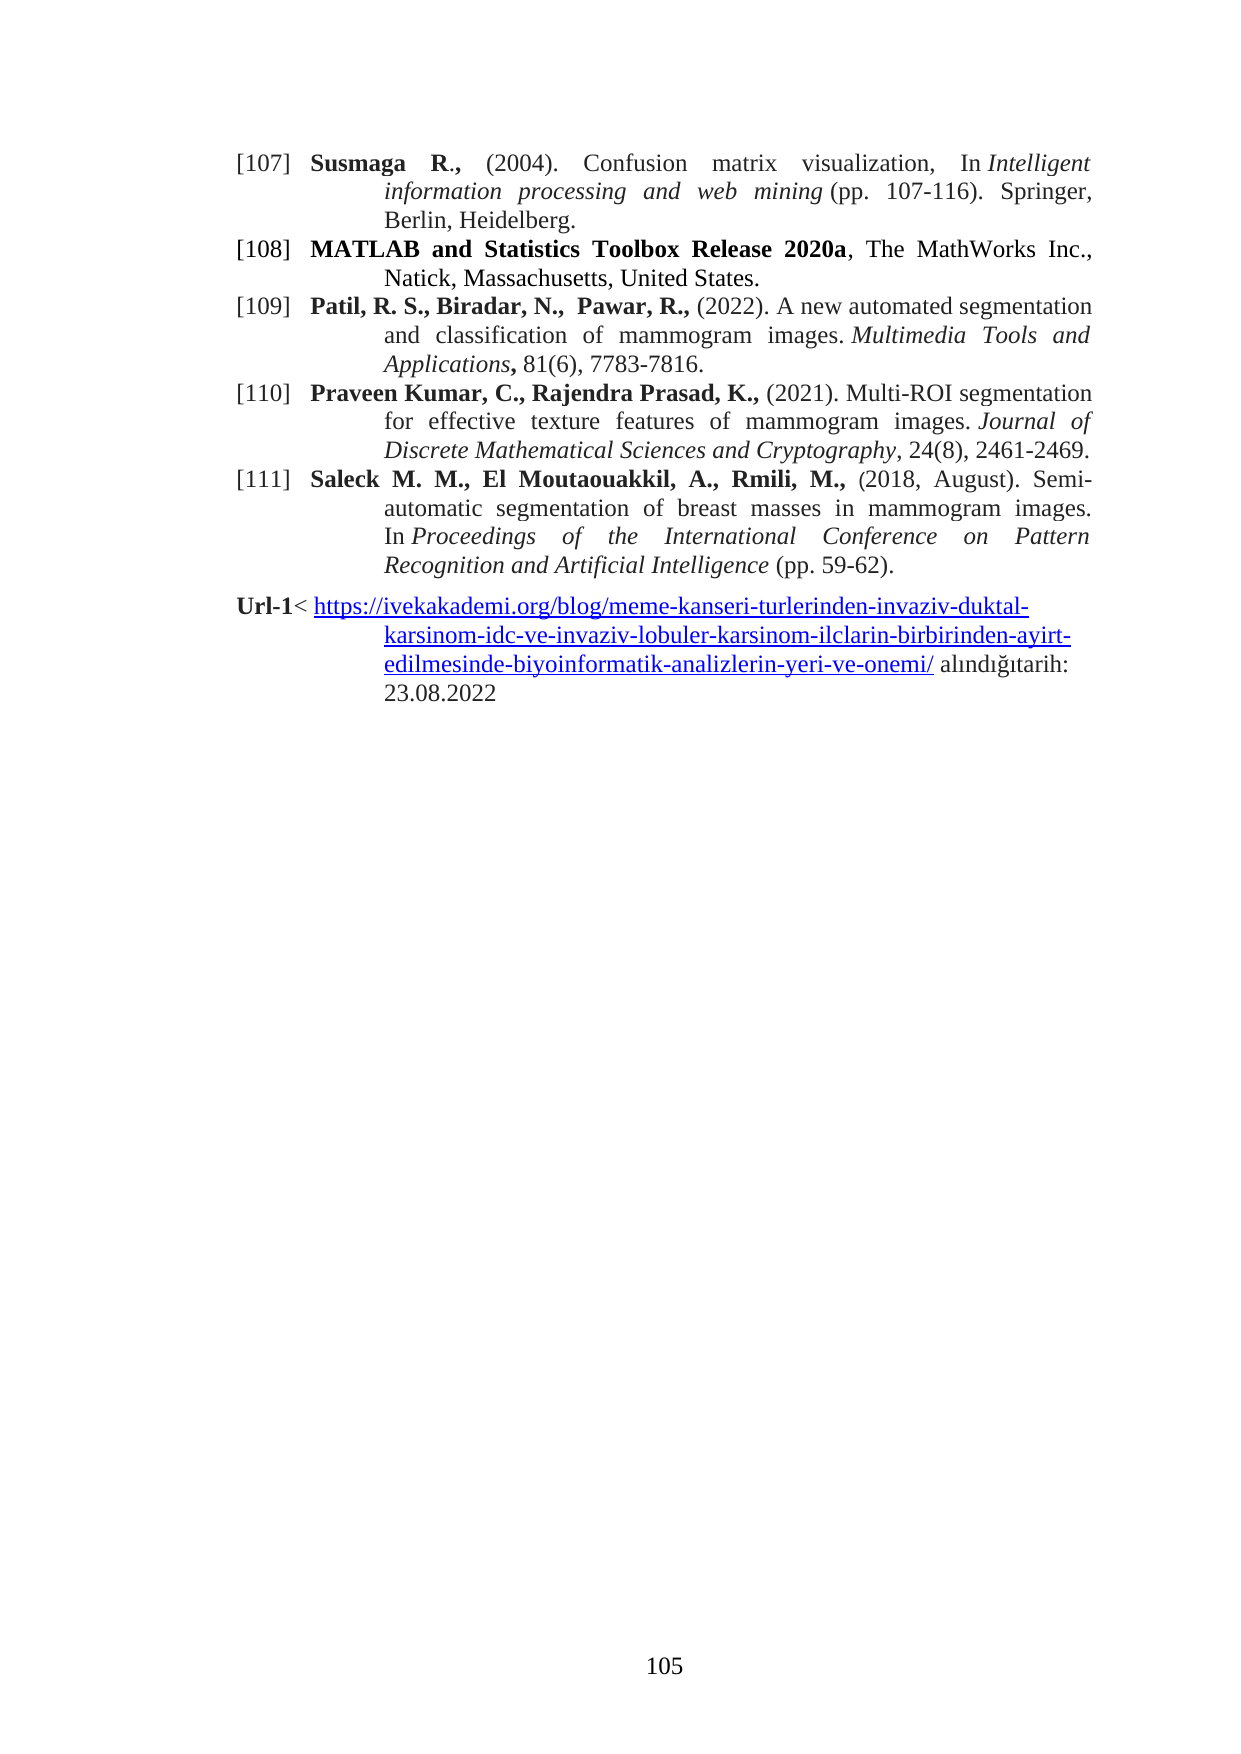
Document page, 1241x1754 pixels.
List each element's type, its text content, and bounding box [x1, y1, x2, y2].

list MATLAB and Statistics Toolbox Release 2020a, The MathWorks Inc., Natick, Massachusetts, United States. [236, 234, 1092, 291]
list Susmaga R., (2004). Confusion matrix visualization, In Intelligent information processing and web mining (pp. 107-116). Springer, Berlin, Heidelberg. [576, 176, 1092, 234]
list Patil, R. S., Biradar, N., Pawar, R., (2022). A new automated segmentation and classification of mammogram images. Multimedia Tools and Applications, 81(6), 7783-7816. [704, 320, 1092, 378]
list Praveen Kumar, C., Rajendra Prasad, K., (2021). Multi-ROI segmentation for effective texture features of mammogram images. Journal of Discrete Mathematical Sciences and Cryptography, 24(8), 2461-2469. [236, 378, 384, 464]
list Susmaga R., (2004). Confusion matrix visualization, In Intelligent information processing and web mining (pp. 107-116). Springer, Berlin, Heidelberg. [236, 148, 384, 234]
text Url-1< https://ivekakademi.org/blog/meme-kanseri-turlerinden-invaziv-duktal-karsinom-idc-ve-invaziv-lobuler-karsinom-ilclarin-birbirinden-ayirt-edilmesinde-biyoinformatik-analizlerin-yeri-ve-onemi/ alındığıtarih: 23.08.2022 [236, 591, 384, 706]
text Url-1< https://ivekakademi.org/blog/meme-kanseri-turlerinden-invaziv-duktal-karsinom-idc-ve-invaziv-lobuler-karsinom-ilclarin-birbirinden-ayirt-edilmesinde-biyoinformatik-analizlerin-yeri-ve-onemi/ alındığıtarih: 23.08.2022 [496, 591, 1092, 706]
list Saleck M. M., El Moutaouakkil, A., Rmili, M., (2018, August). Semi-automatic segmentation of breast masses in mammogram images. In Proceedings of the International Conference on Pattern Recognition and Artificial Intelligence (pp. 59-62). [236, 464, 384, 579]
list Patil, R. S., Biradar, N., Pawar, R., (2022). A new automated segmentation and classification of mammogram images. Multimedia Tools and Applications, 81(6), 7783-7816. [236, 291, 384, 378]
